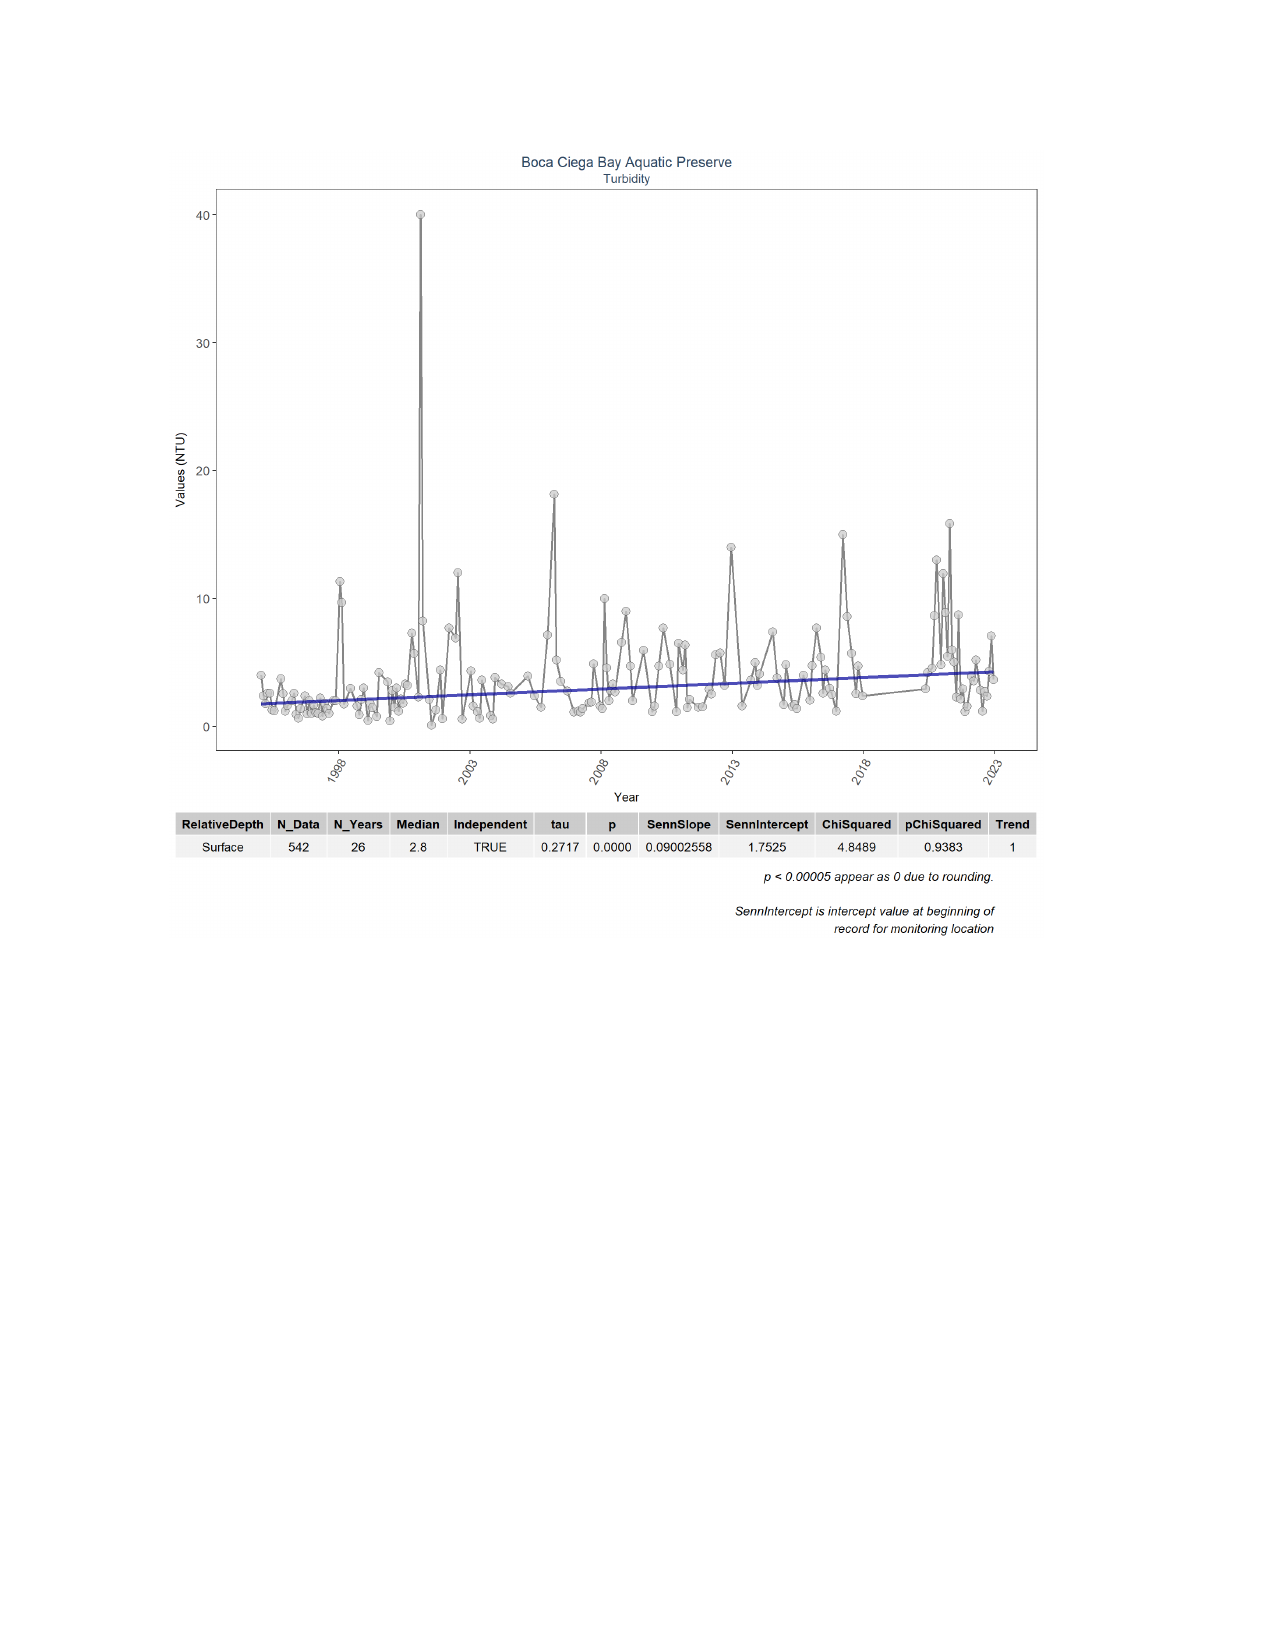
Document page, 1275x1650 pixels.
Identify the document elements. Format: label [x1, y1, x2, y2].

picture [168, 150, 1044, 938]
